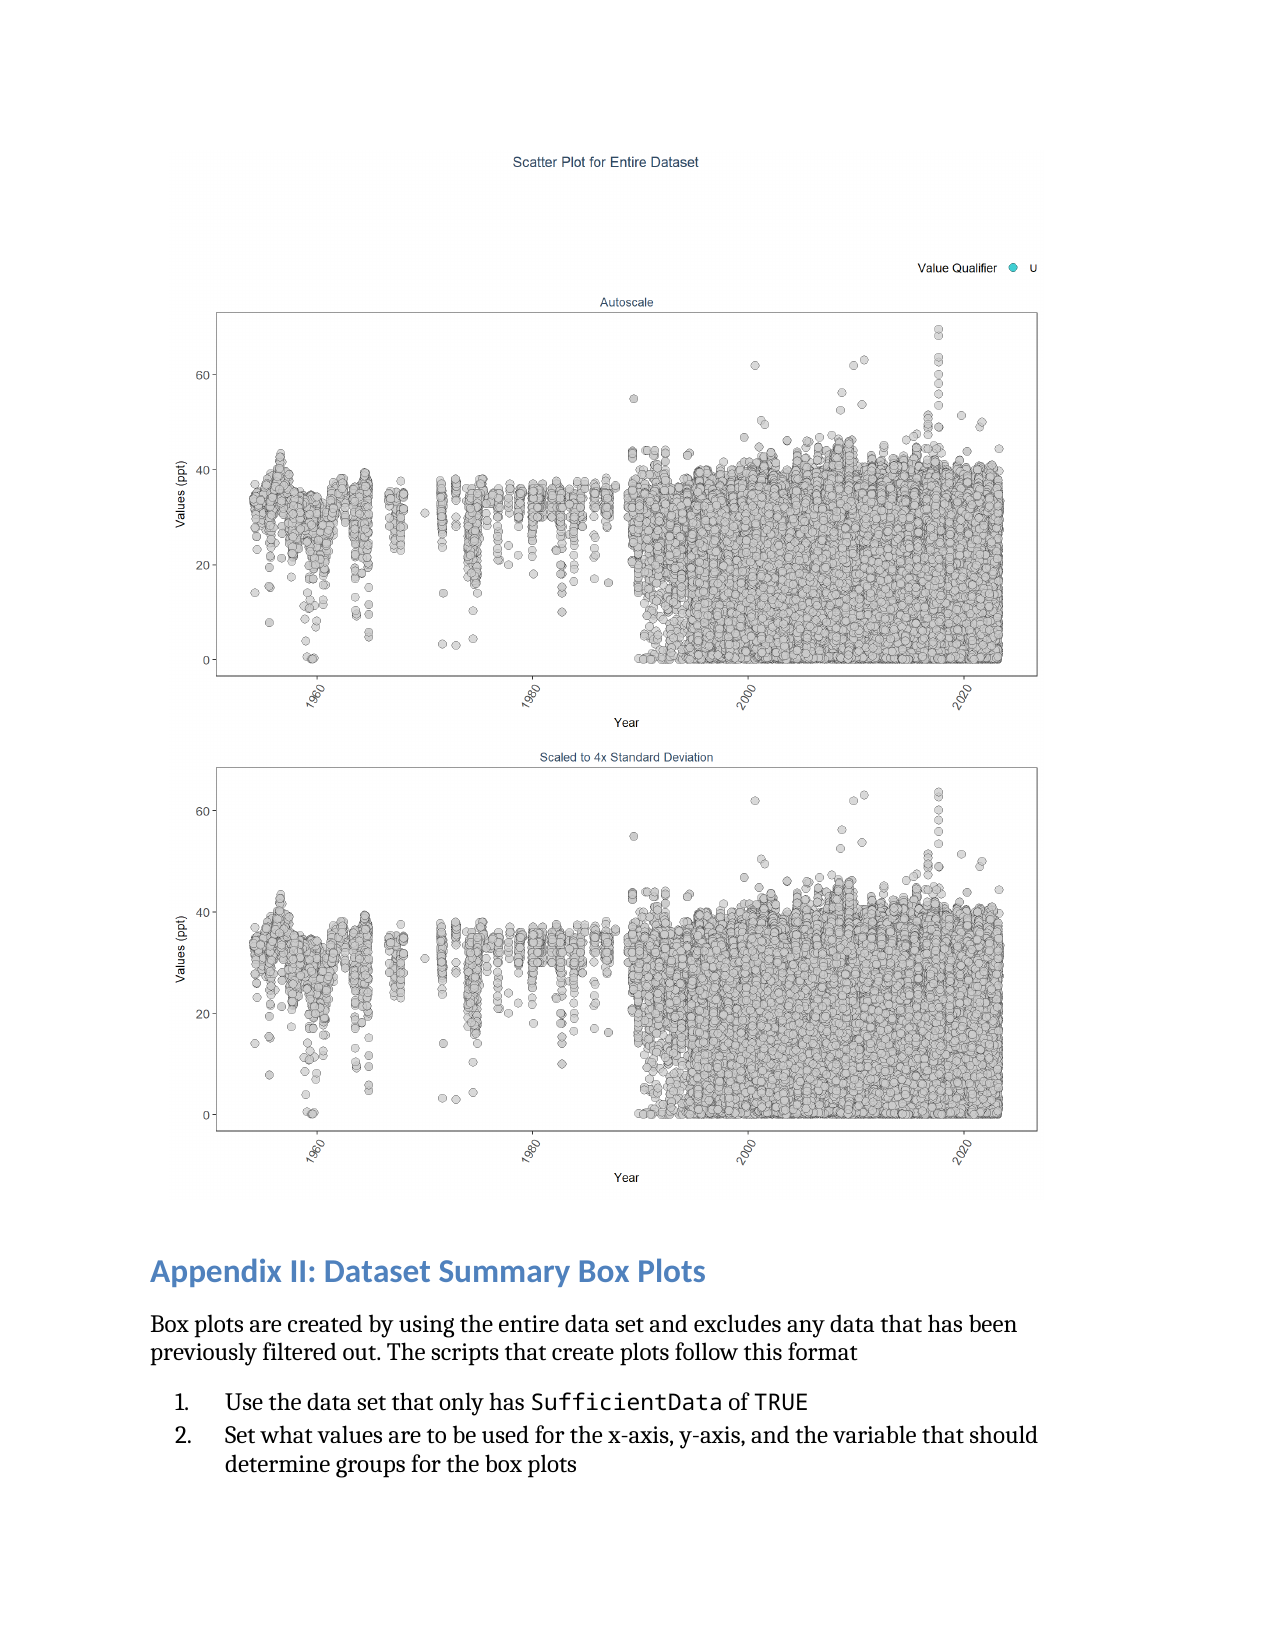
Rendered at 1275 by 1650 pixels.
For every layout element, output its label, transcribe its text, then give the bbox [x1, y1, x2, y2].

list Use the data set that only has SufficientData of TRUE [175, 1386, 1125, 1417]
picture [168, 150, 1044, 1200]
subtitle Appendix II: Dataset Summary Box Plots [150, 1250, 1125, 1291]
list Set what values are to be used for the x-axis, y-axis, and the variable that should determine groups for the box plots [175, 1421, 1125, 1478]
text Box plots are created by using the entire data set and excludes any data that has been previously filtered out. The scripts that create plots follow this format [150, 1309, 1125, 1367]
